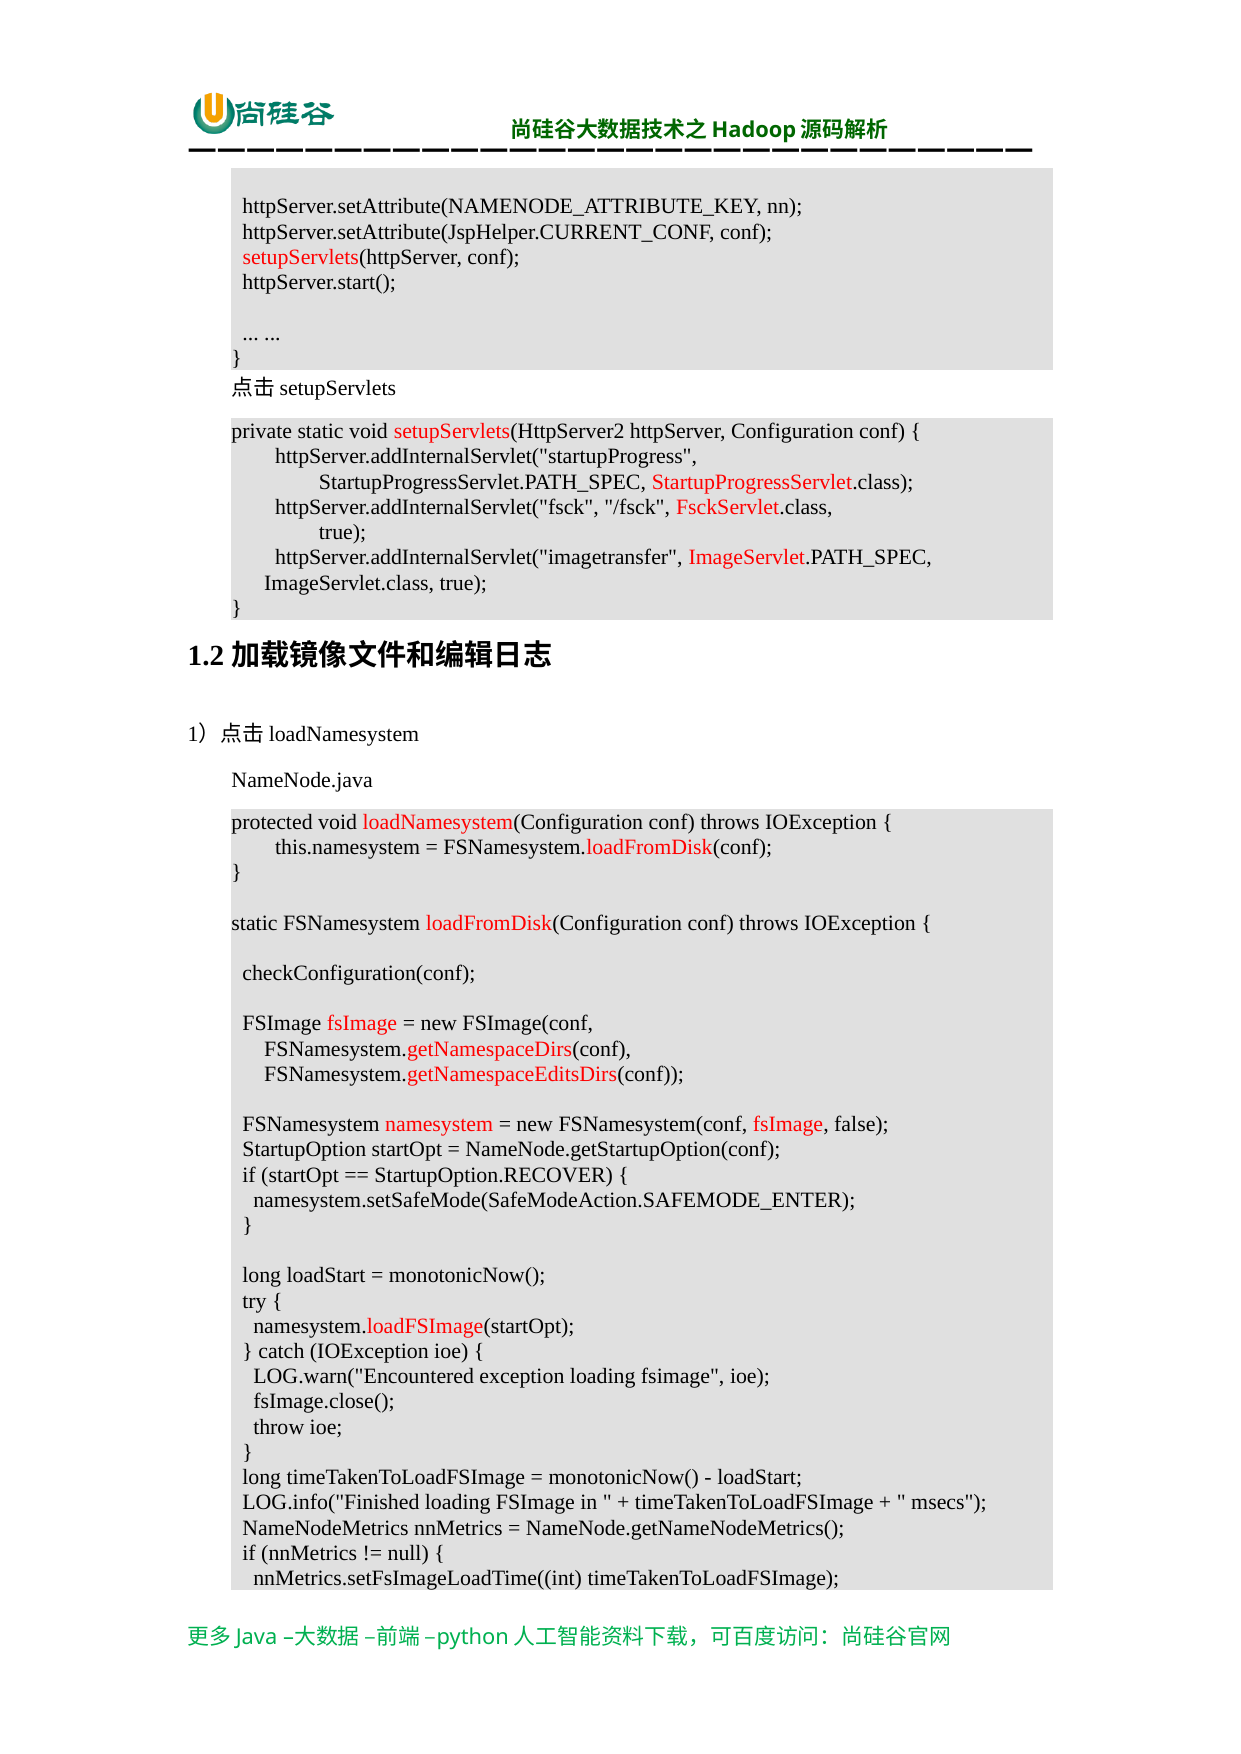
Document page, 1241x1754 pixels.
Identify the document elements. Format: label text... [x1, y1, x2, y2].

text ImageServlet.class, true); [231, 569, 1053, 595]
text long timeTakenToLoadFSImage = monotonicNow() - loadStart; [231, 1464, 1053, 1489]
text ... ... [231, 319, 1053, 345]
text namesystem.setSafeMode(SafeModeAction.SAFEMODE_ENTER); [231, 1187, 1053, 1212]
text FSNamesystem.getNamespaceEditsDirs(conf)); [231, 1061, 1053, 1086]
text 点击setupServlets [187, 370, 1053, 402]
text StartupProgressServlet.PATH_SPEC, StartupProgressServlet.class); [231, 469, 1053, 494]
text NameNodeMetrics nnMetrics = NameNode.getNameNodeMetrics(); [231, 1514, 1053, 1540]
text httpServer.addInternalServlet("fsck", "/fsck", FsckServlet.class, [231, 494, 1053, 519]
text FSNamesystem namesystem = new FSNamesystem(conf, fsImage, false); [231, 1111, 1053, 1136]
text true); [231, 519, 1053, 544]
subtitle 1.2 加载镜像文件和编辑日志 [187, 620, 1053, 685]
text } [231, 1439, 1053, 1464]
text fsImage.close(); [231, 1388, 1053, 1414]
text httpServer.start(); [231, 269, 1053, 294]
text 1）点击loadNamesystem [187, 715, 1053, 748]
text try { [231, 1288, 1053, 1313]
text protected void loadNamesystem(Configuration conf) throws IOException { [231, 809, 1053, 834]
text } catch (IOException ioe) { [231, 1338, 1053, 1363]
text } [231, 1212, 1053, 1237]
text setupServlets(httpServer, conf); [231, 244, 1053, 269]
picture [187, 88, 338, 138]
text } [231, 595, 1053, 620]
text } [231, 345, 1053, 370]
text LOG.warn("Encountered exception loading fsimage", ioe); [231, 1363, 1053, 1388]
text LOG.info("Finished loading FSImage in " + timeTakenToLoadFSImage + " msecs"); [231, 1489, 1053, 1514]
text namesystem.loadFSImage(startOpt); [231, 1313, 1053, 1338]
text this.namesystem = FSNamesystem.loadFromDisk(conf); [231, 834, 1053, 859]
text FSNamesystem.getNamespaceDirs(conf), [231, 1036, 1053, 1061]
text FSImage fsImage = new FSImage(conf, [231, 1010, 1053, 1036]
text httpServer.addInternalServlet("imagetransfer", ImageServlet.PATH_SPEC, [231, 544, 1053, 569]
text httpServer.setAttribute(JspHelper.CURRENT_CONF, conf); [231, 219, 1053, 244]
text nnMetrics.setFsImageLoadTime((int) timeTakenToLoadFSImage); [231, 1565, 1053, 1590]
text long loadStart = monotonicNow(); [231, 1262, 1053, 1288]
text if (startOpt == StartupOption.RECOVER) { [231, 1162, 1053, 1187]
text private static void setupServlets(HttpServer2 httpServer, Configuration conf) { [231, 418, 1053, 443]
text NameNode.java [187, 764, 1053, 796]
text throw ioe; [231, 1414, 1053, 1439]
text StartupOption startOpt = NameNode.getStartupOption(conf); [231, 1136, 1053, 1162]
text static FSNamesystem loadFromDisk(Configuration conf) throws IOException { [231, 909, 1053, 935]
text if (nnMetrics != null) { [231, 1540, 1053, 1565]
text httpServer.addInternalServlet("startupProgress", [231, 443, 1053, 469]
text } [231, 859, 1053, 884]
text httpServer.setAttribute(NAMENODE_ATTRIBUTE_KEY, nn); [231, 193, 1053, 219]
text checkConfiguration(conf); [231, 960, 1053, 985]
